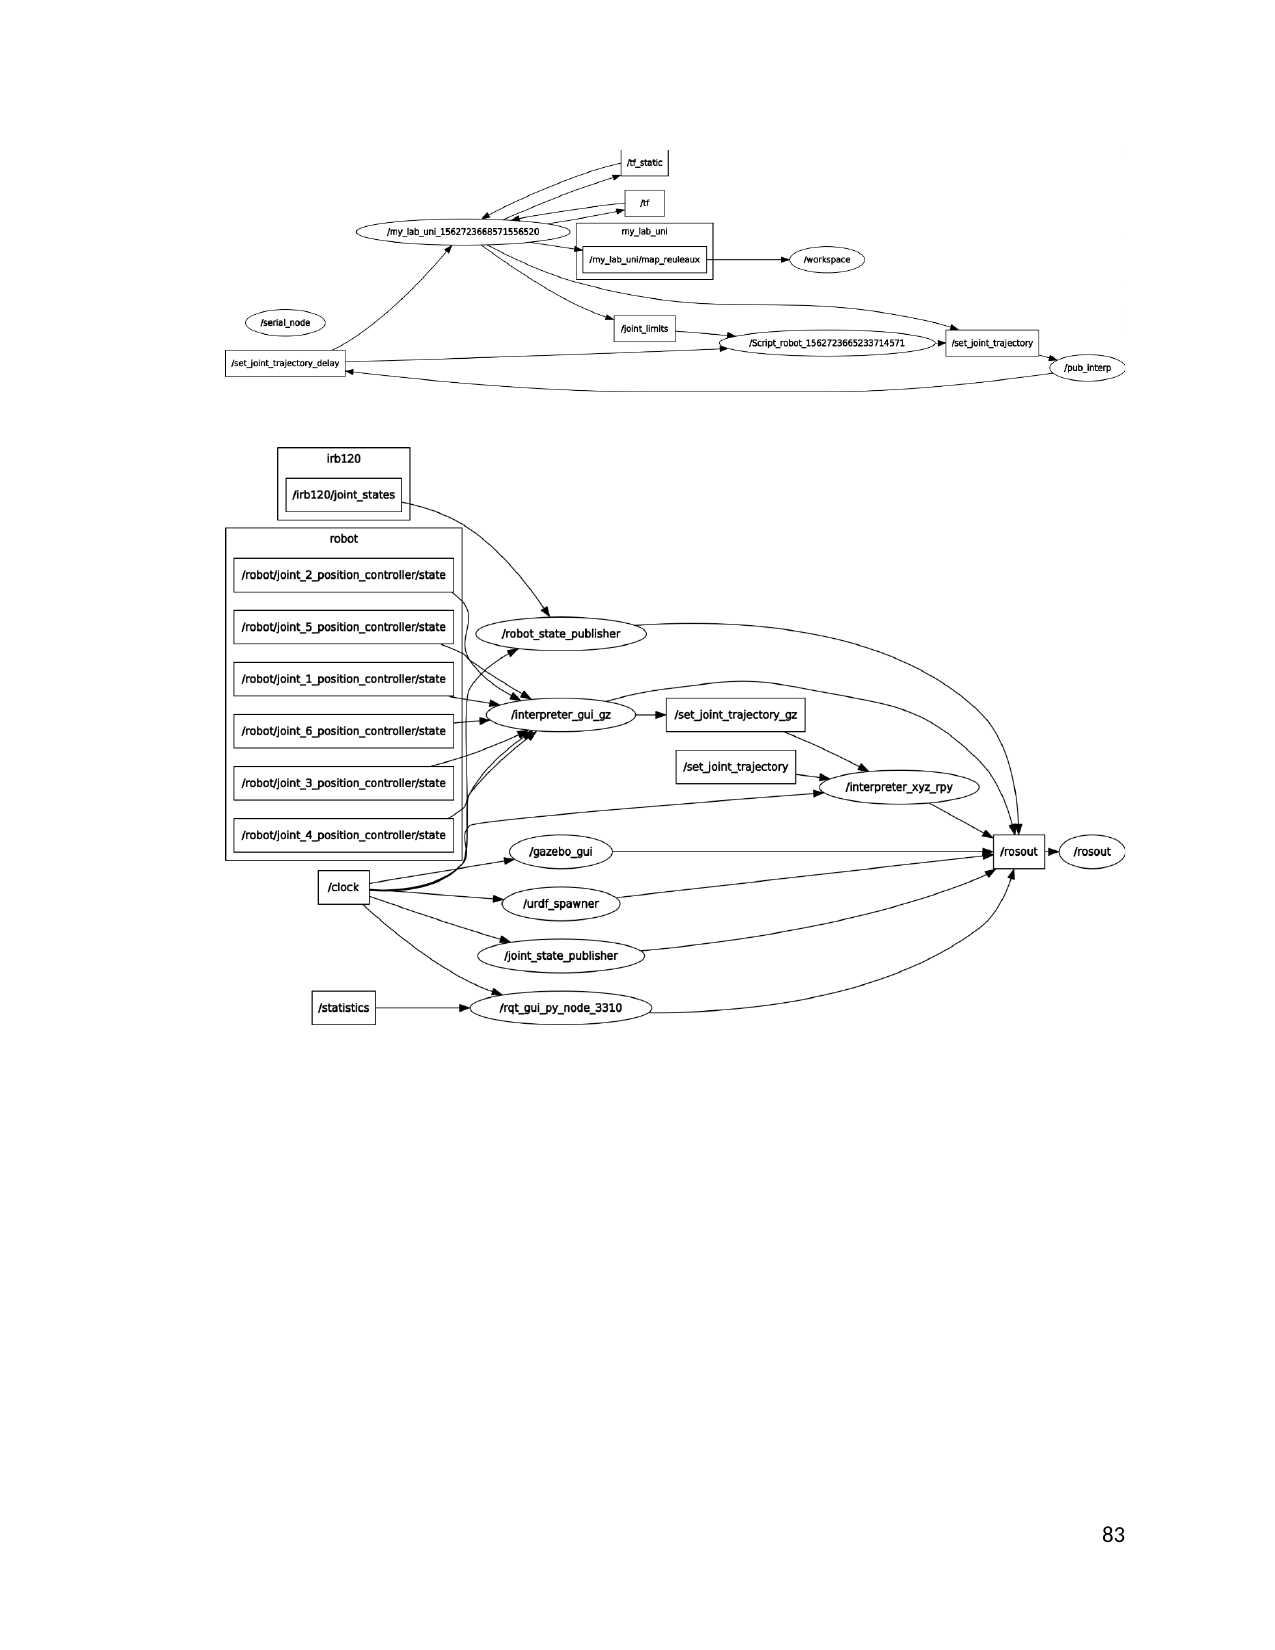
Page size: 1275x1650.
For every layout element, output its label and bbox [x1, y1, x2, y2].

picture [225, 447, 1125, 1025]
picture [225, 150, 1125, 392]
